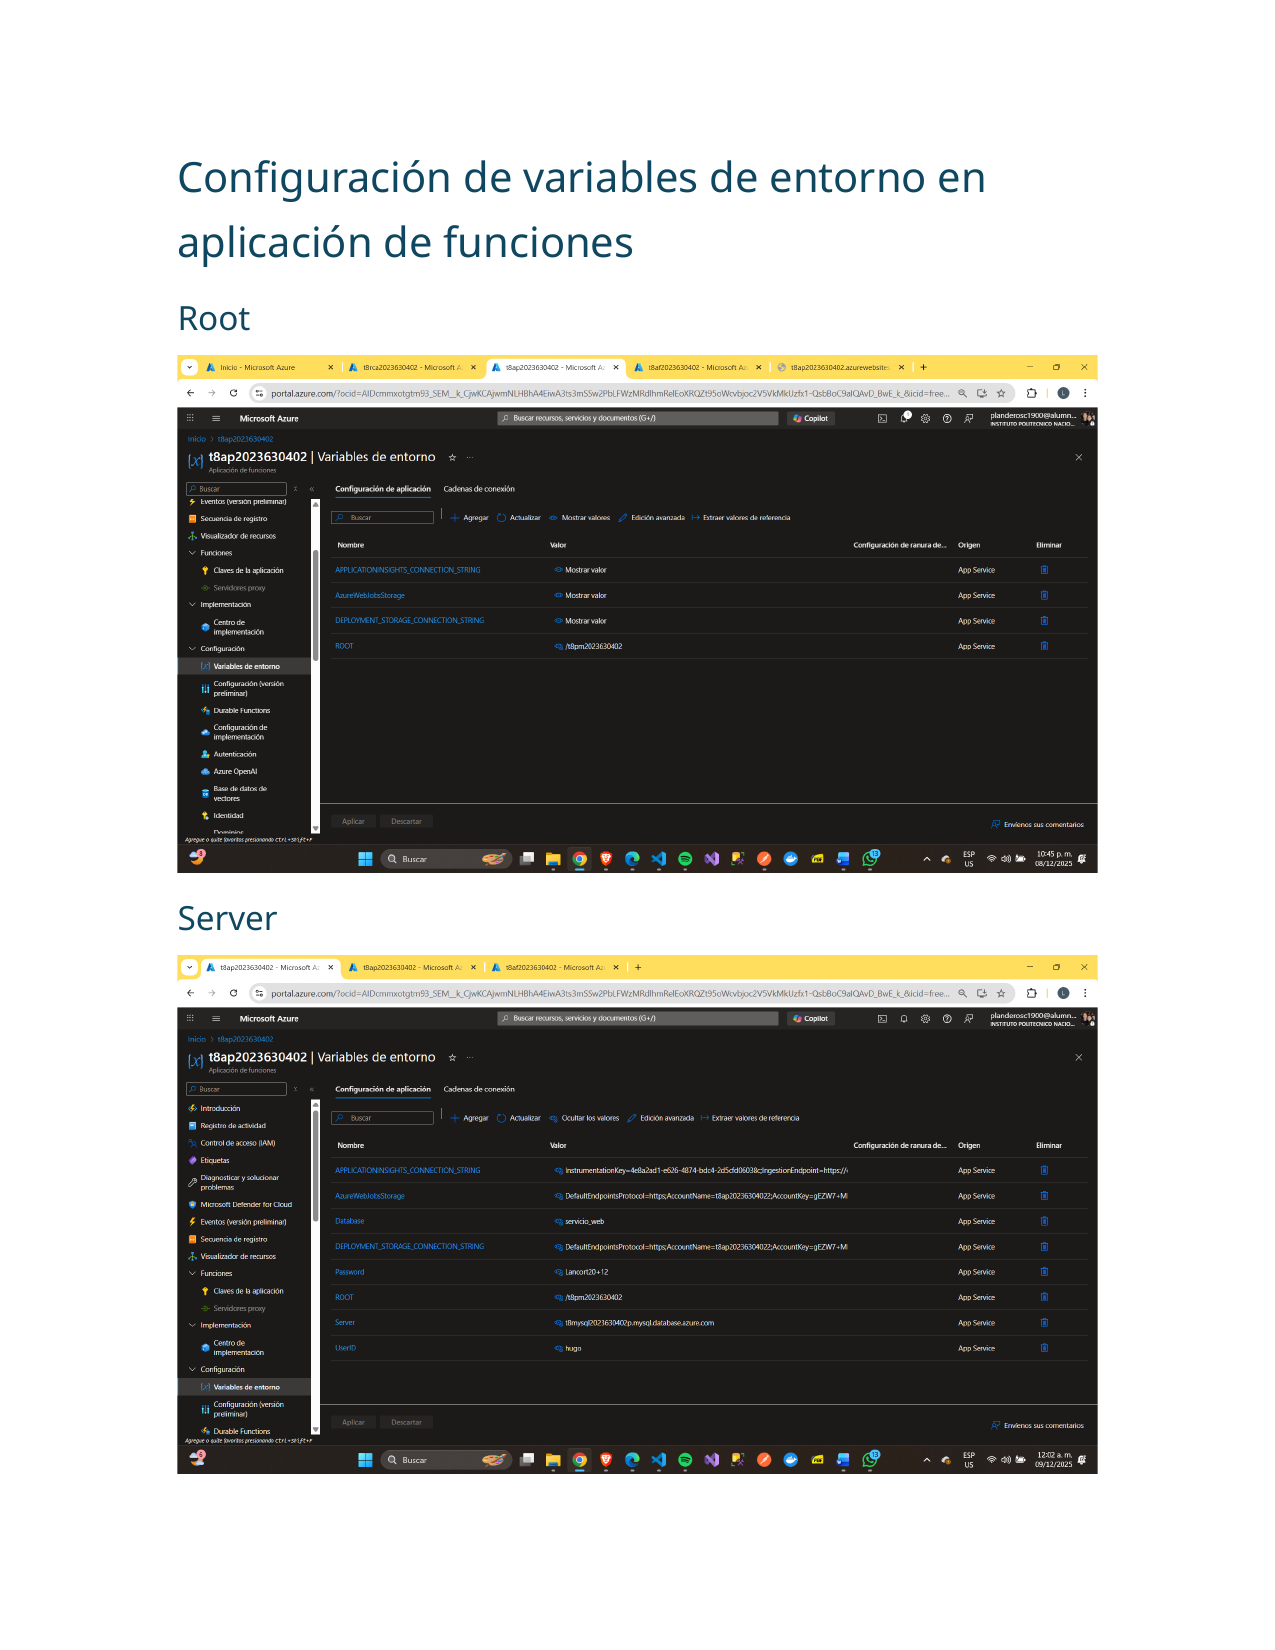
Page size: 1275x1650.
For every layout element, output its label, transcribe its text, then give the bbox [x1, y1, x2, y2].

picture [177, 955, 1098, 1474]
subtitle Root [177, 295, 1098, 340]
subtitle Configuración de variables de entorno en aplicación de funciones [177, 148, 1098, 269]
picture [177, 355, 1098, 873]
subtitle Server [177, 895, 1098, 940]
